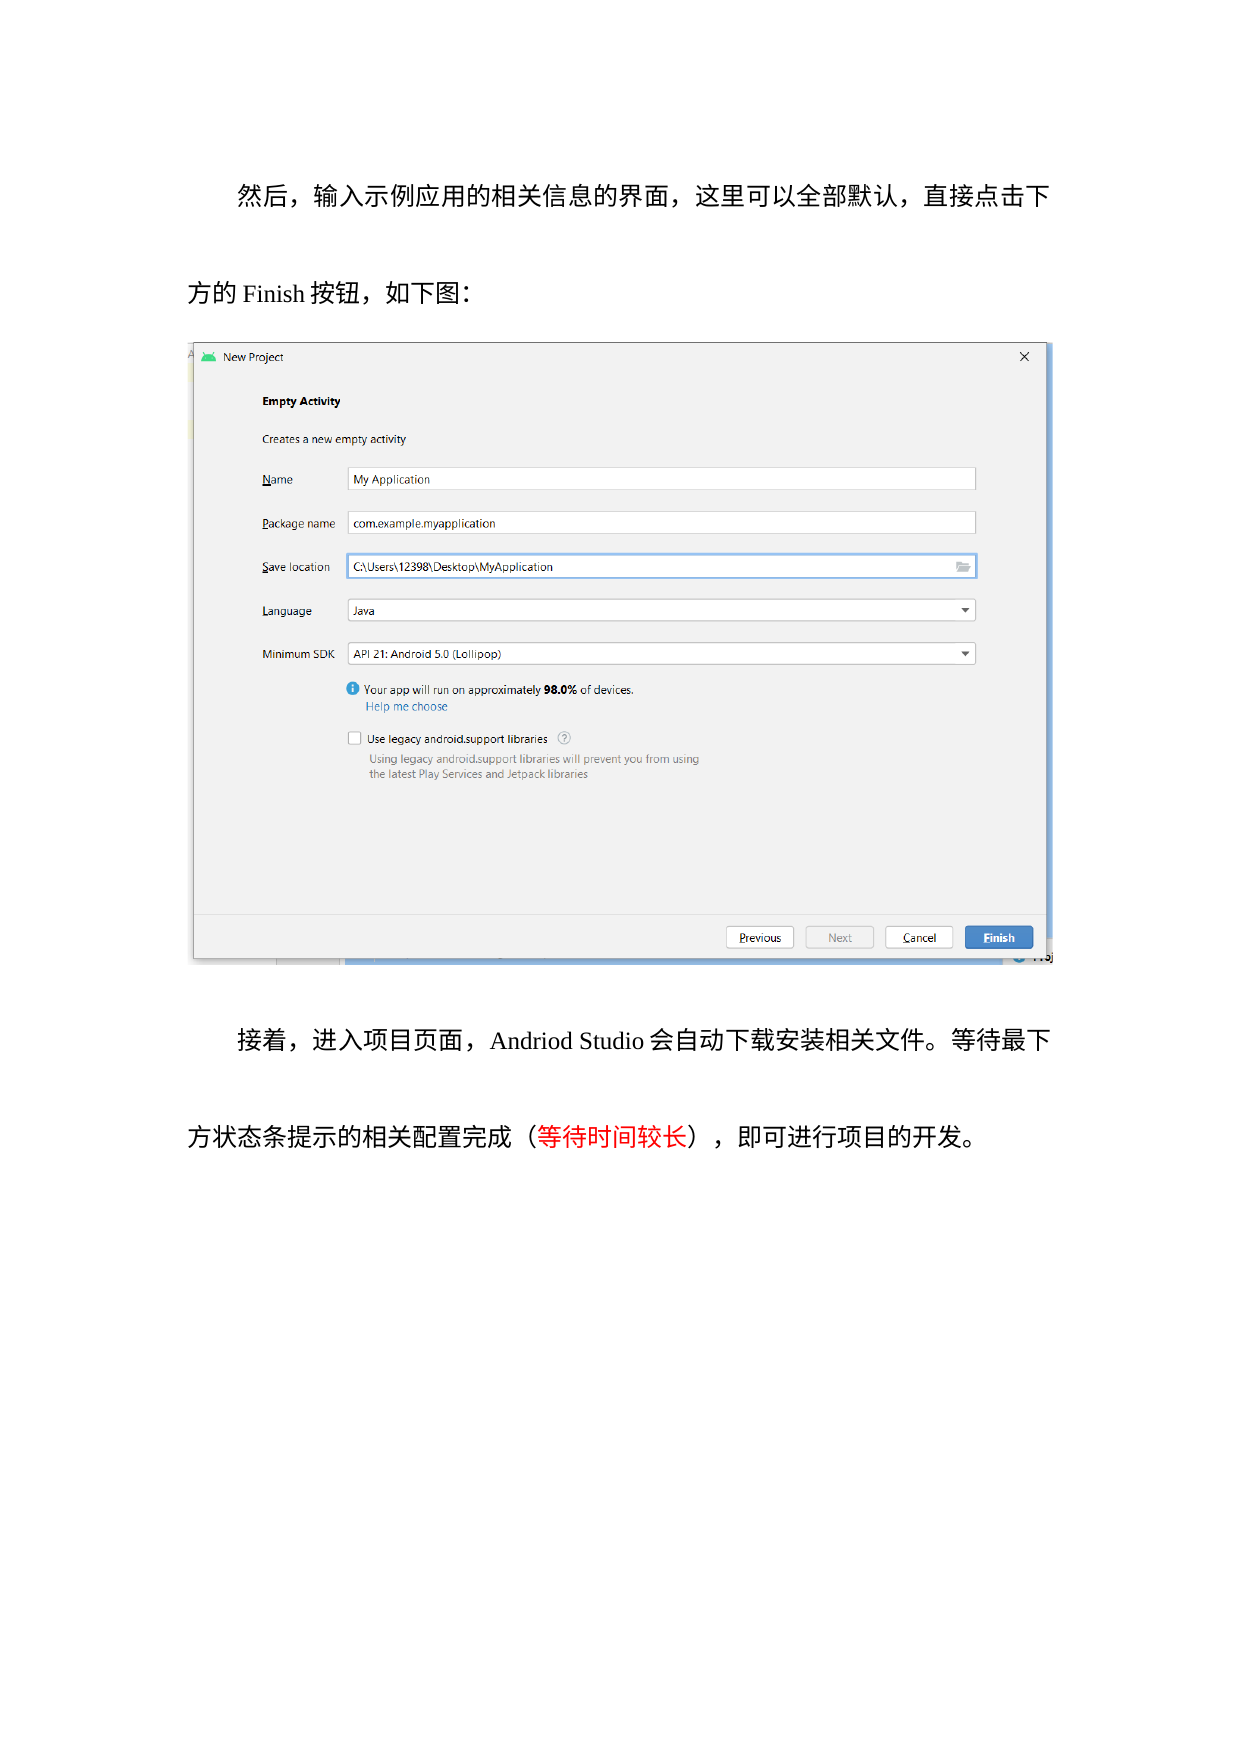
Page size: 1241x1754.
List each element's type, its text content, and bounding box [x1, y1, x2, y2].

text 接着，进入项目页面，Andriod Studio会自动下载安装相关文件。等待最下方状态条提示的相关配置完成（等待时间较长），即可进行项目的开发。 [187, 1006, 1053, 1168]
text 然后，输入示例应用的相关信息的界面，这里可以全部默认，直接点击下方的Finish按钮，如下图： [187, 162, 1053, 324]
picture [187, 342, 1053, 965]
